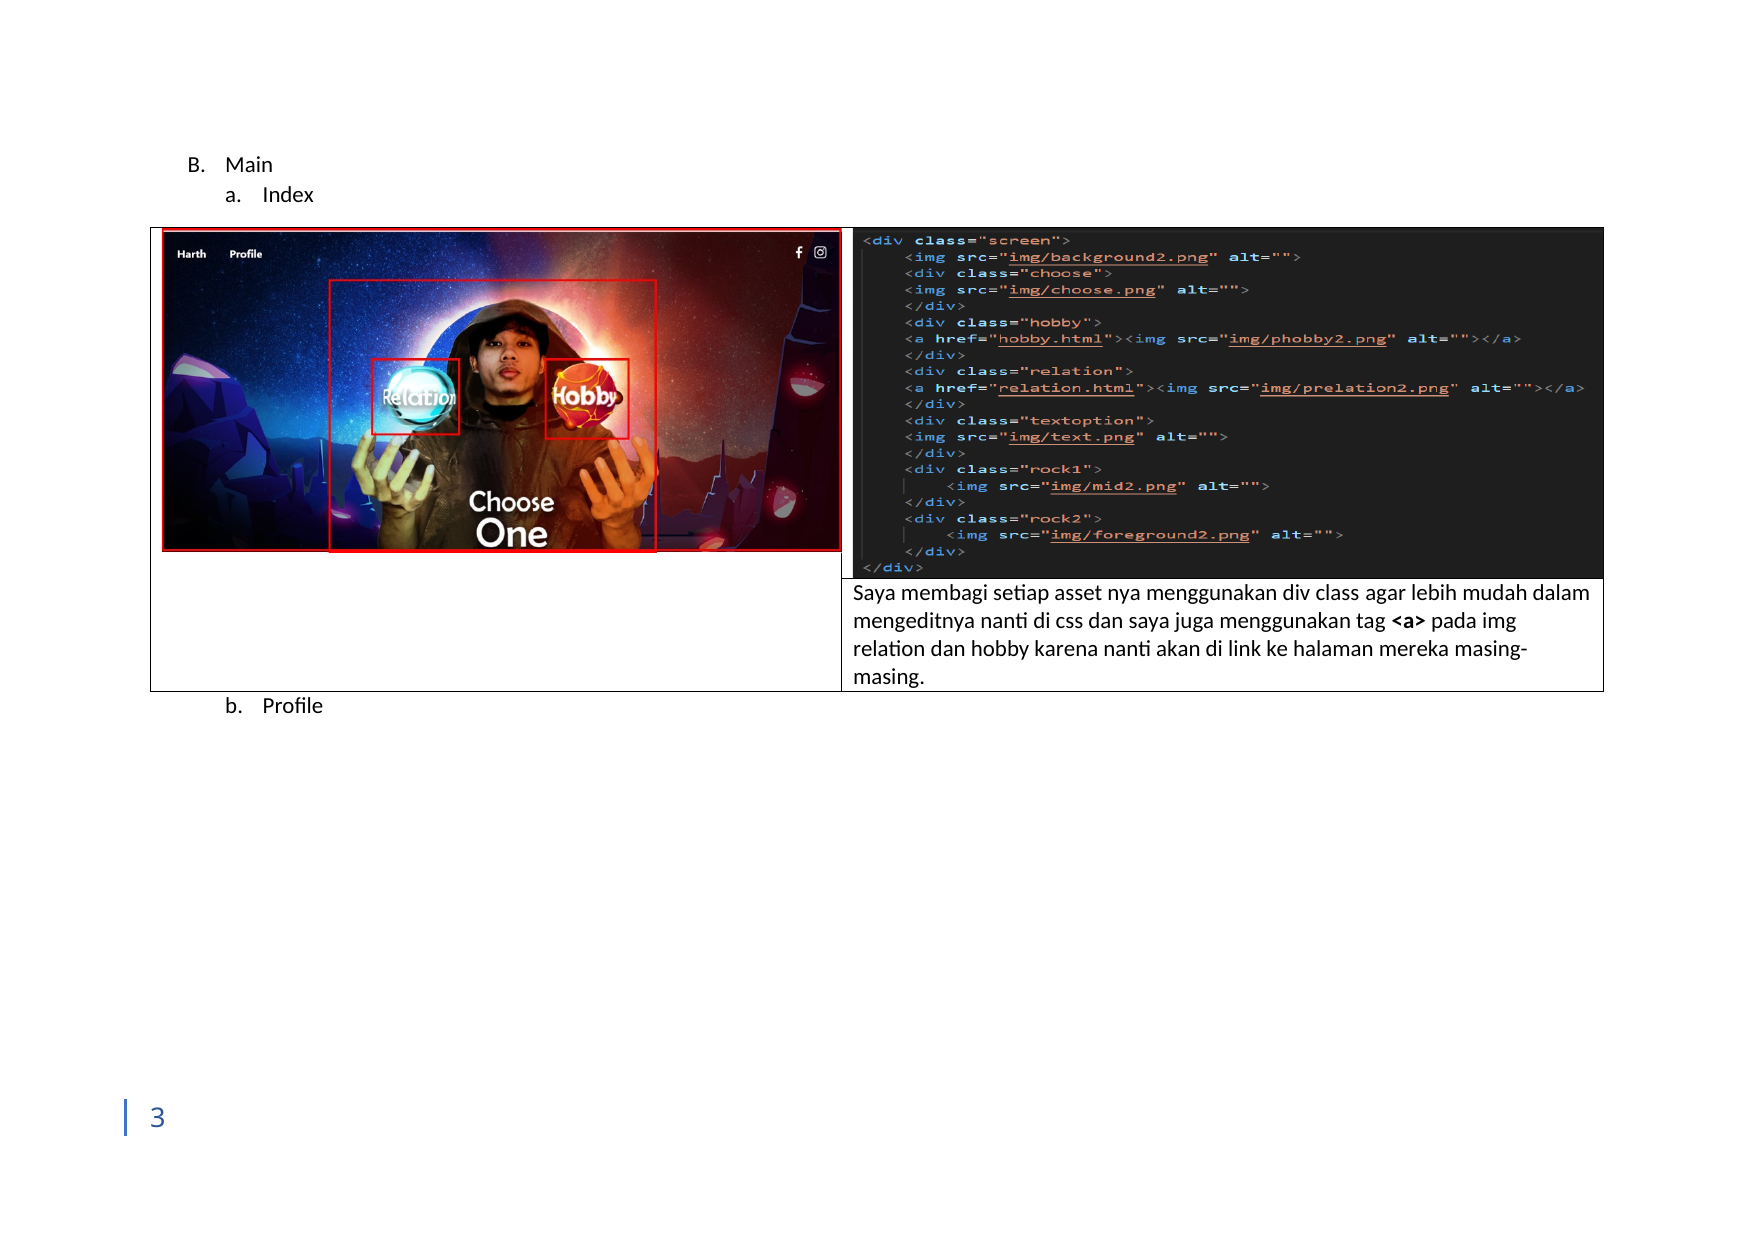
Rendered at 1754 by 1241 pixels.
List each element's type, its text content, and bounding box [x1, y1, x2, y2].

list Profile [225, 692, 1604, 719]
picture [161, 228, 842, 553]
table_header [151, 228, 841, 691]
table_cell Saya membagi setiap asset nya menggunakan div class agar lebih mudah dalam mengeditnya nanti di css dan saya juga menggunakan tag <a> pada img relation dan hobby karena nanti akan di link ke halaman mereka masing-masing. [842, 579, 1603, 691]
list Main [187, 150, 1604, 178]
list Index [225, 180, 1604, 208]
table_header [842, 228, 852, 577]
picture [852, 228, 1604, 578]
